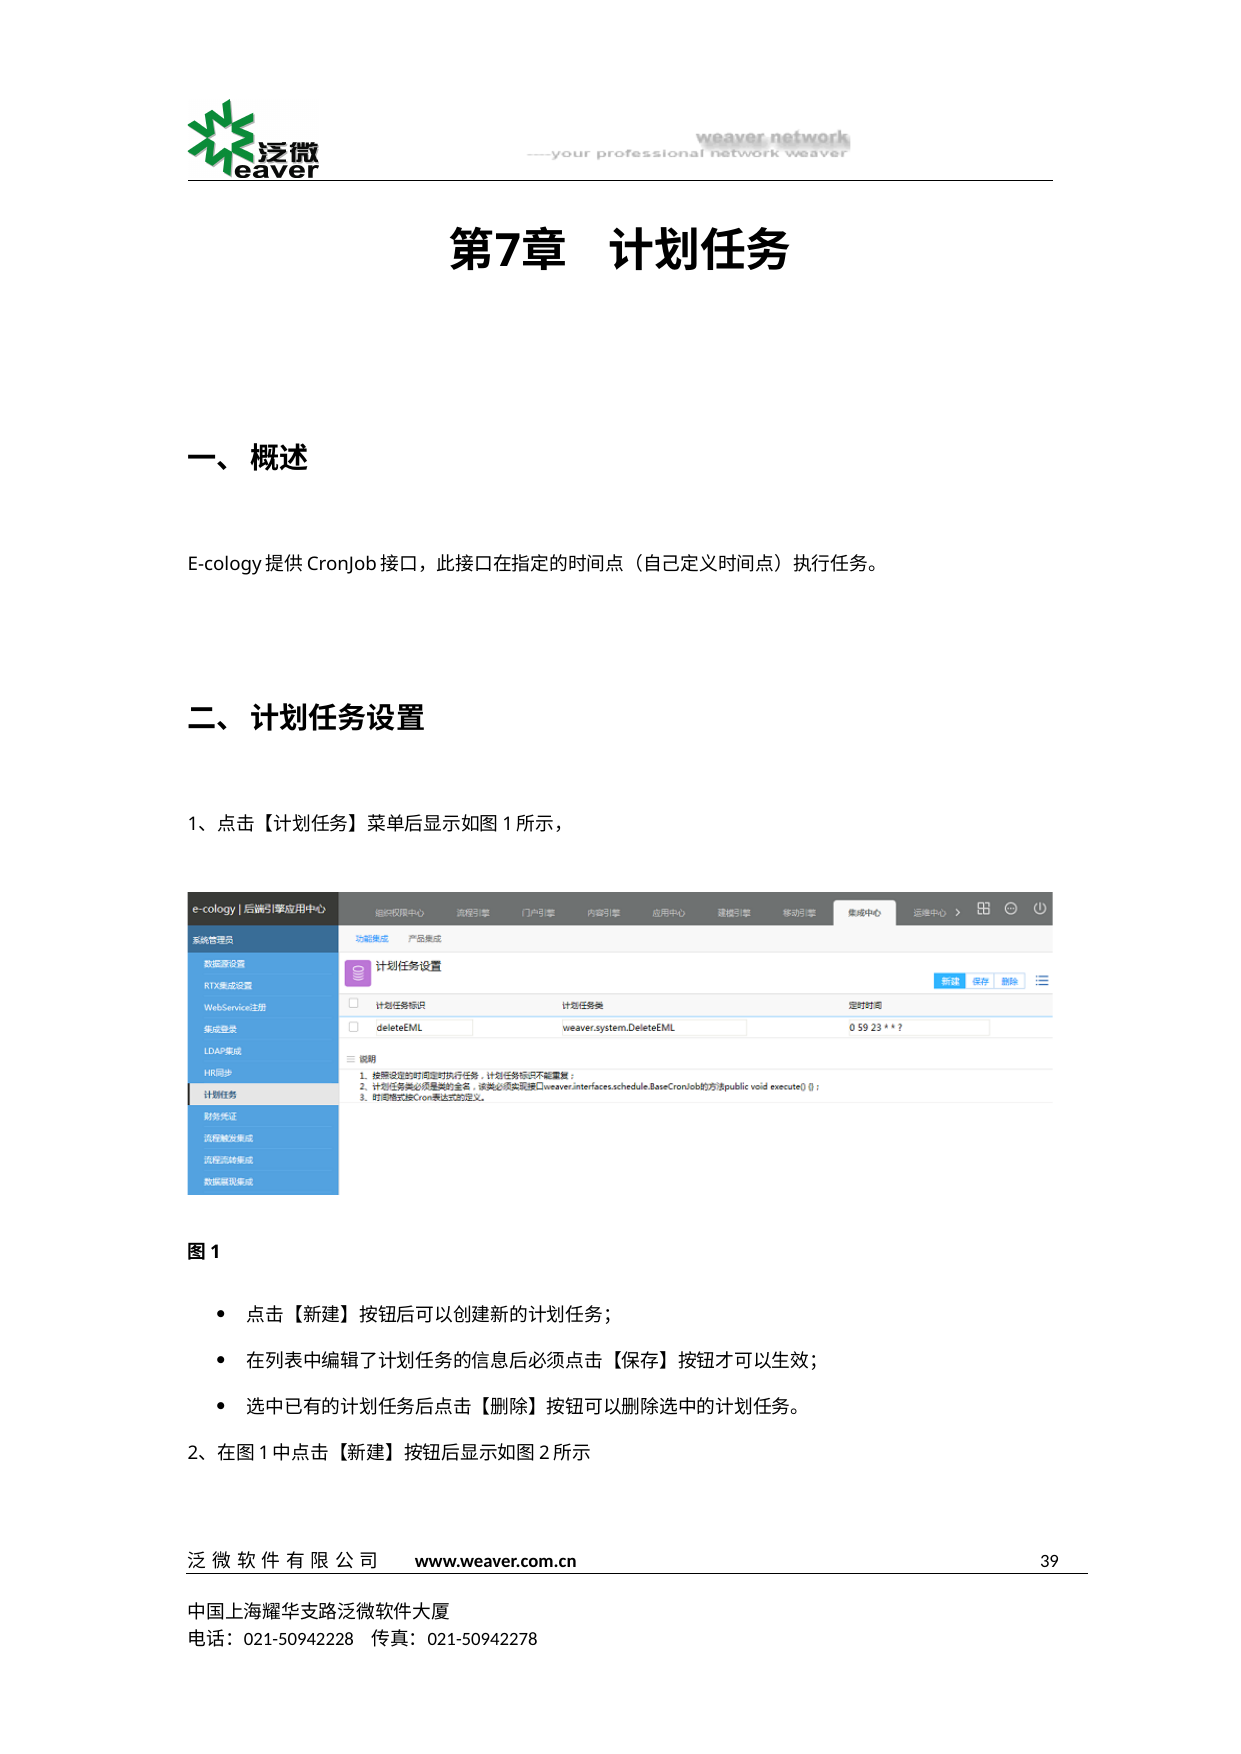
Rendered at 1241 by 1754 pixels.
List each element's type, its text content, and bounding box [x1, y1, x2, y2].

text 2、在图1中点击【新建】按钮后显示如图2所示 [187, 1435, 1053, 1467]
list 点击【新建】按钮后可以创建新的计划任务； [217, 1297, 1053, 1329]
text 计划任务 [187, 197, 1053, 295]
subtitle 计划任务设置 [187, 683, 1053, 748]
picture [475, 88, 851, 178]
subtitle 概述 [187, 423, 1053, 488]
picture [187, 892, 1053, 1195]
list 选中已有的计划任务后点击【删除】按钮可以删除选中的计划任务。 [217, 1389, 1053, 1421]
text 1、点击【计划任务】菜单后显示如图1所示， [187, 806, 1053, 838]
text E-cology提供CronJob接口，此接口在指定的时间点（自己定义时间点）执行任务。 [187, 546, 1053, 578]
list 在列表中编辑了计划任务的信息后必须点击【保存】按钮才可以生效； [217, 1343, 1053, 1375]
text 图1 [187, 1235, 1053, 1268]
picture [187, 99, 319, 178]
